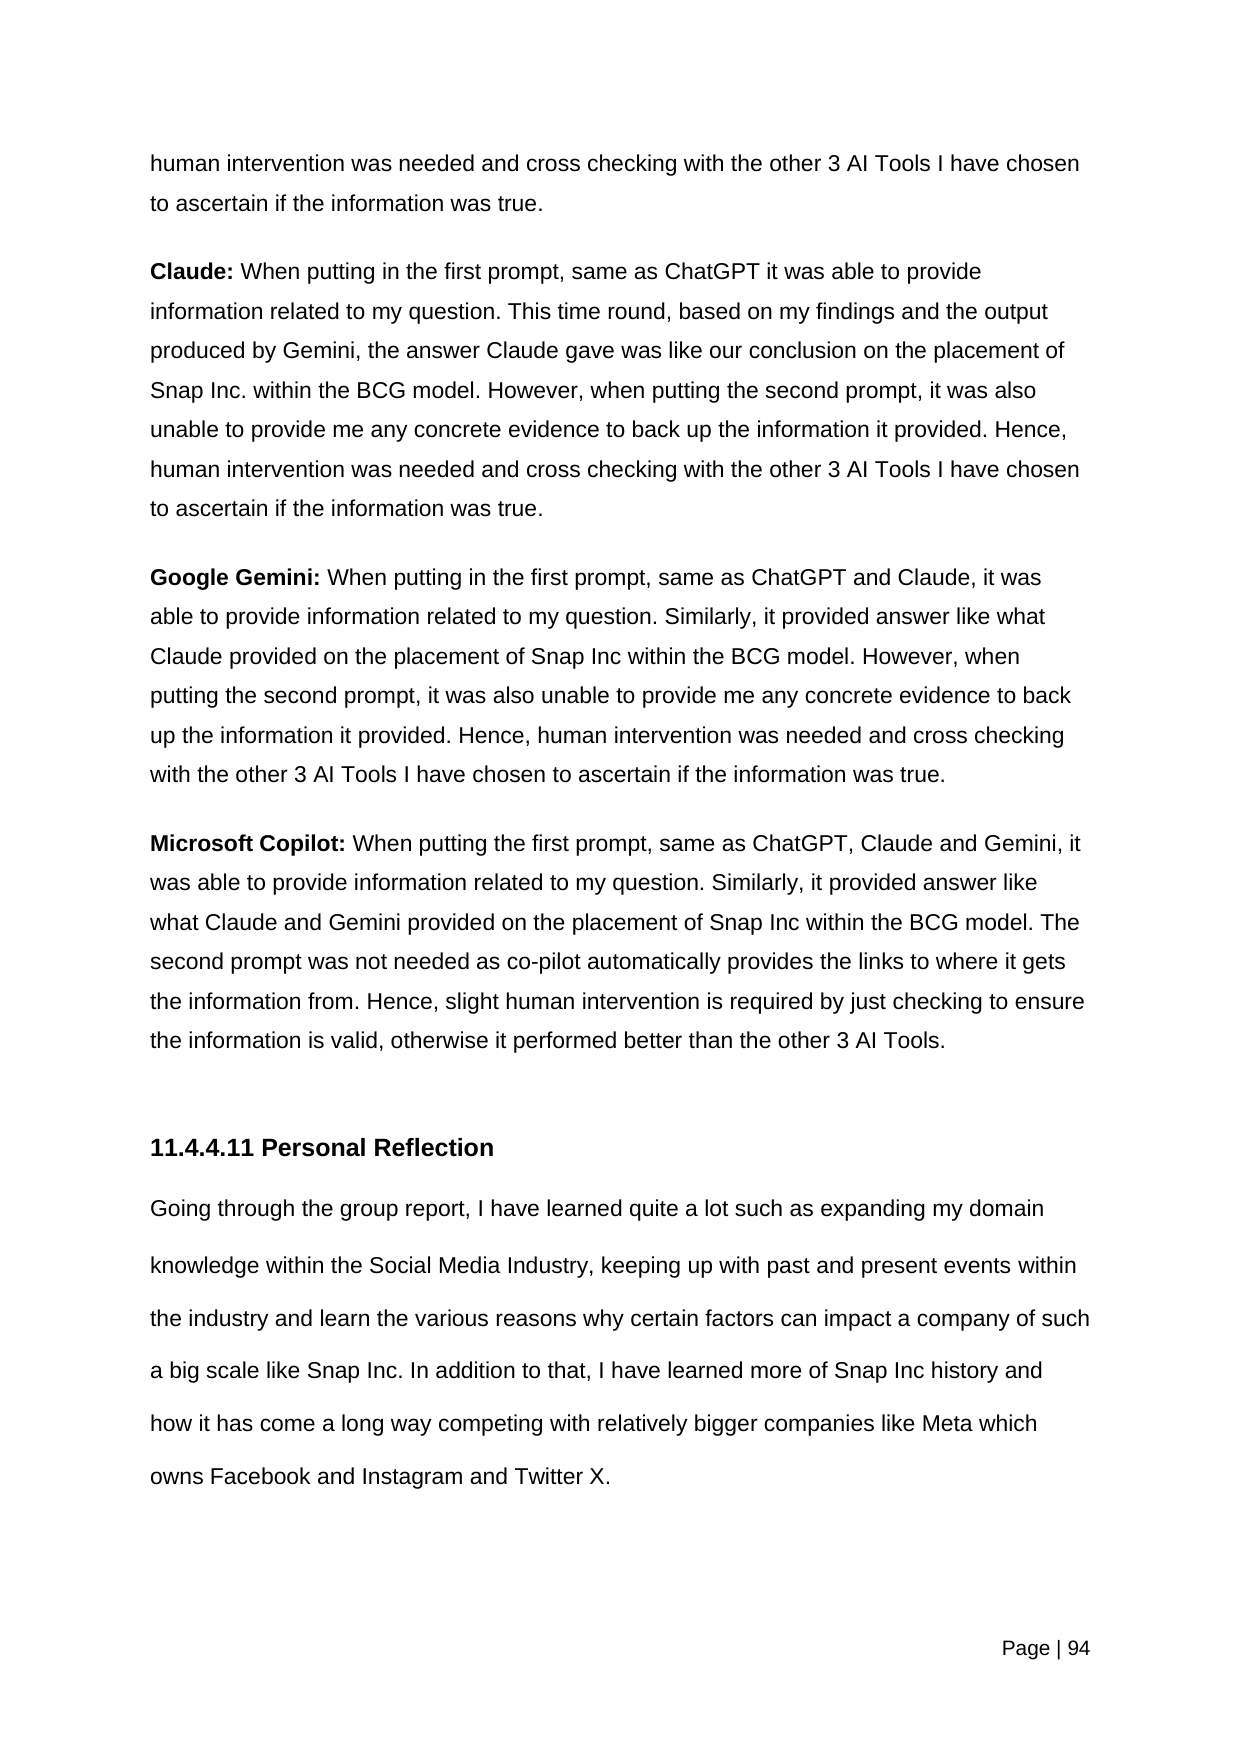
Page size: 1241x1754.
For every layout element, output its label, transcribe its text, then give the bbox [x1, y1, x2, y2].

text Google Gemini: When putting in the first prompt, same as ChatGPT and Claude, it was able to provide information related to my question. Similarly, it provided answer like what Claude provided on the placement of Snap Inc within the BCG model. However, when putting the second prompt, it was also unable to provide me any concrete evidence to back up the information it provided. Hence, human intervention was needed and cross checking with the other 3 AI Tools I have chosen to ascertain if the information was true. [150, 564, 1090, 787]
text Claude: When putting in the first prompt, same as ChatGPT it was able to provide information related to my question. This time round, based on my findings and the output produced by Gemini, the answer Claude gave was like our conclusion on the placement of Snap Inc. within the BCG model. However, when putting the second prompt, it was also unable to provide me any concrete evidence to back up the information it provided. Hence, human intervention was needed and cross checking with the other 3 AI Tools I have chosen to ascertain if the information was true. [150, 258, 1090, 521]
subtitle 11.4.4.11 Personal Reflection [150, 1133, 1090, 1162]
text Going through the group report, I have learned quite a lot such as expanding my domain knowledge within the Social Media Industry, keeping up with past and present events within the industry and learn the various reasons why certain factors can impact a company of such a big scale like Snap Inc. In addition to that, I have learned more of Snap Inc history and how it has come a long way competing with relatively bigger companies like Meta which owns Facebook and Instagram and Twitter X. [150, 1194, 1090, 1489]
text Microsoft Copilot: When putting the first prompt, same as ChatGPT, Claude and Gemini, it was able to provide information related to my question. Similarly, it provided answer like what Claude and Gemini provided on the placement of Snap Inc within the BCG model. The second prompt was not needed as co-pilot automatically provides the links to where it gets the information from. Hence, slight human intervention is required by just checking to ensure the information is valid, otherwise it performed better than the other 3 AI Tools. [150, 830, 1090, 1053]
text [150, 150, 1090, 216]
